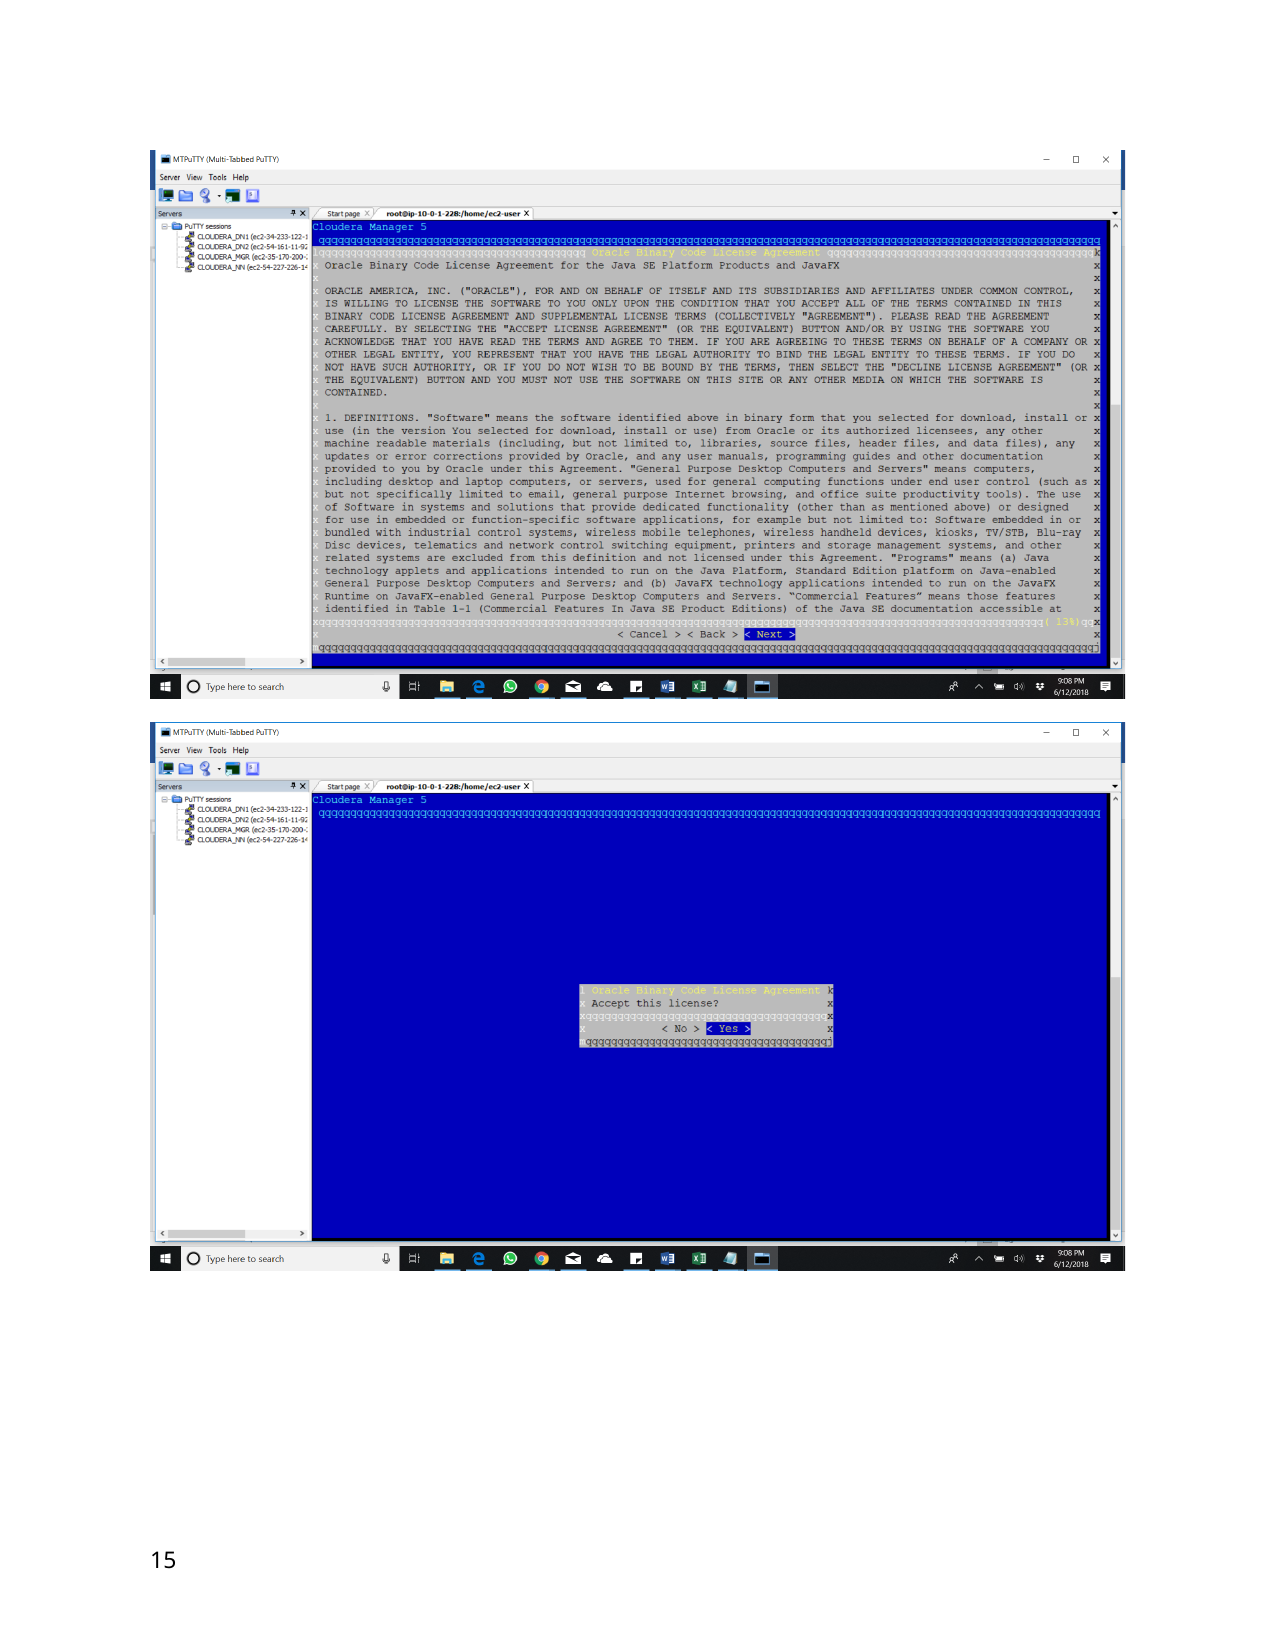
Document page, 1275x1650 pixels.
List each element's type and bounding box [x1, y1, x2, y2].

picture [150, 722, 1125, 1271]
picture [150, 150, 1125, 699]
